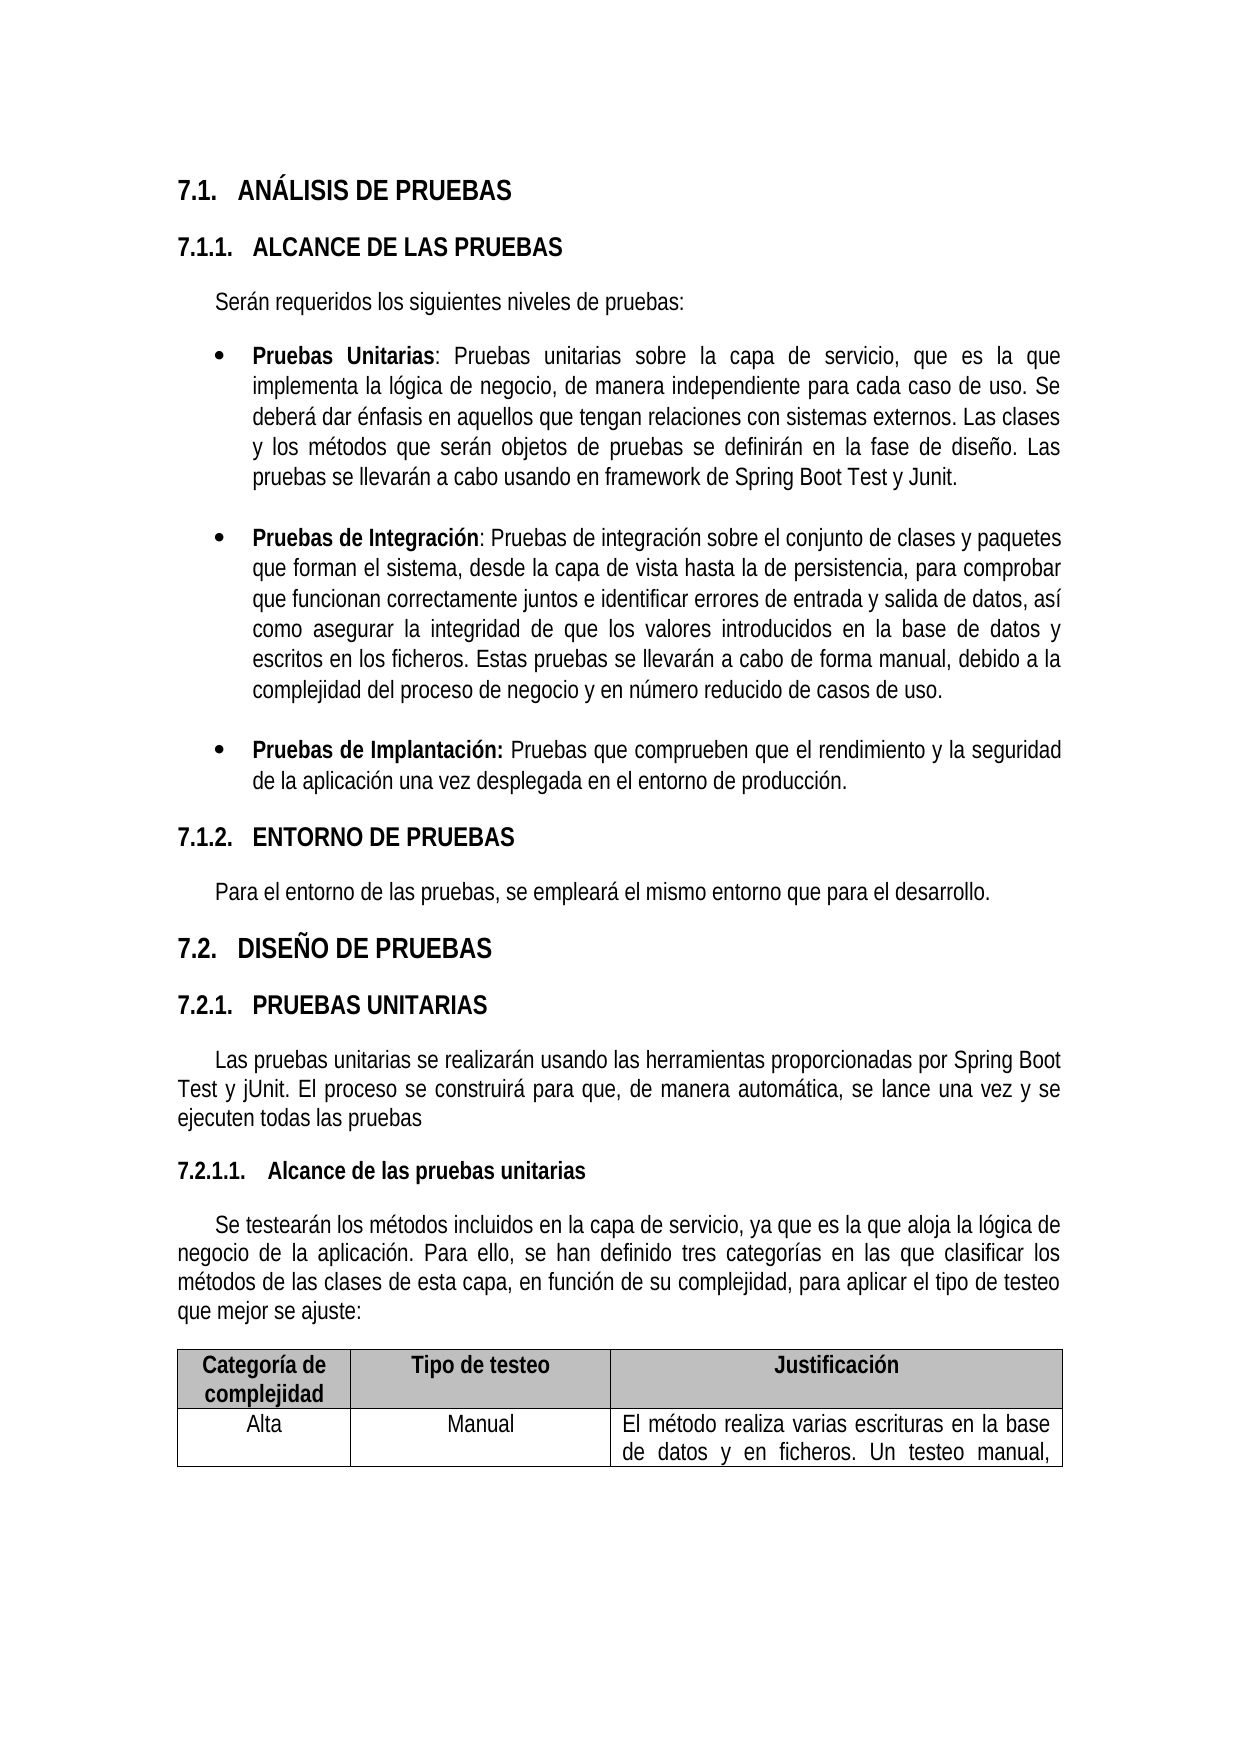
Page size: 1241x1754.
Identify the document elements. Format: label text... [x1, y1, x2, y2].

subtitle ALCANCE DE LAS PRUEBAS [177, 231, 1063, 262]
text Para el entorno de las pruebas, se empleará el mismo entorno que para el desarrollo. [215, 877, 1063, 906]
list Pruebas de Implantación: Pruebas que comprueben que el rendimiento y la seguridad de la aplicación una vez desplegada en el entorno de producción. [215, 735, 1063, 794]
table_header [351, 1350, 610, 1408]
text Serán requeridos los siguientes niveles de pruebas: [177, 287, 1063, 316]
text Las pruebas unitarias se realizarán usando las herramientas proporcionadas por Spring Boot Test y jUnit. El proceso se construirá para que, de manera automática, se lance una vez y se ejecuten todas las pruebas [177, 1045, 1063, 1131]
subtitle PRUEBAS UNITARIAS [177, 989, 1063, 1020]
list Pruebas Unitarias: Pruebas unitarias sobre la capa de servicio, que es la que implementa la lógica de negocio, de manera independiente para cada caso de uso. Se deberá dar énfasis en aquellos que tengan relaciones con sistemas externos. Las clases y los métodos que serán objetos de pruebas se definirán en la fase de diseño. Las pruebas se llevarán a cabo usando en framework de Spring Boot Test y Junit. [215, 341, 1063, 491]
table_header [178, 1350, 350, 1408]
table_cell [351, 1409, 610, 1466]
subtitle DISEÑO DE PRUEBAS [177, 931, 1063, 964]
subtitle ENTORNO DE PRUEBAS [177, 821, 1063, 852]
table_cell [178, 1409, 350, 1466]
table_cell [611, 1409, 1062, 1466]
text Se testearán los métodos incluidos en la capa de servicio, ya que es la que aloja la lógica de negocio de la aplicación. Para ello, se han definido tres categorías en las que clasificar los métodos de las clases de esta capa, en función de su complejidad, para aplicar el tipo de testeo que mejor se ajuste: [177, 1210, 1063, 1324]
subtitle ANÁLISIS DE PRUEBAS [177, 173, 1063, 206]
list Pruebas de Integración: Pruebas de integración sobre el conjunto de clases y paquetes que forman el sistema, desde la capa de vista hasta la de persistencia, para comprobar que funcionan correctamente juntos e identificar errores de entrada y salida de datos, así como asegurar la integridad de que los valores introducidos en la base de datos y escritos en los ficheros. Estas pruebas se llevarán a cabo de forma manual, debido a la complejidad del proceso de negocio y en número reducido de casos de uso. [215, 523, 1063, 703]
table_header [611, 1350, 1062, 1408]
subtitle Alcance de las pruebas unitarias [177, 1156, 1063, 1185]
